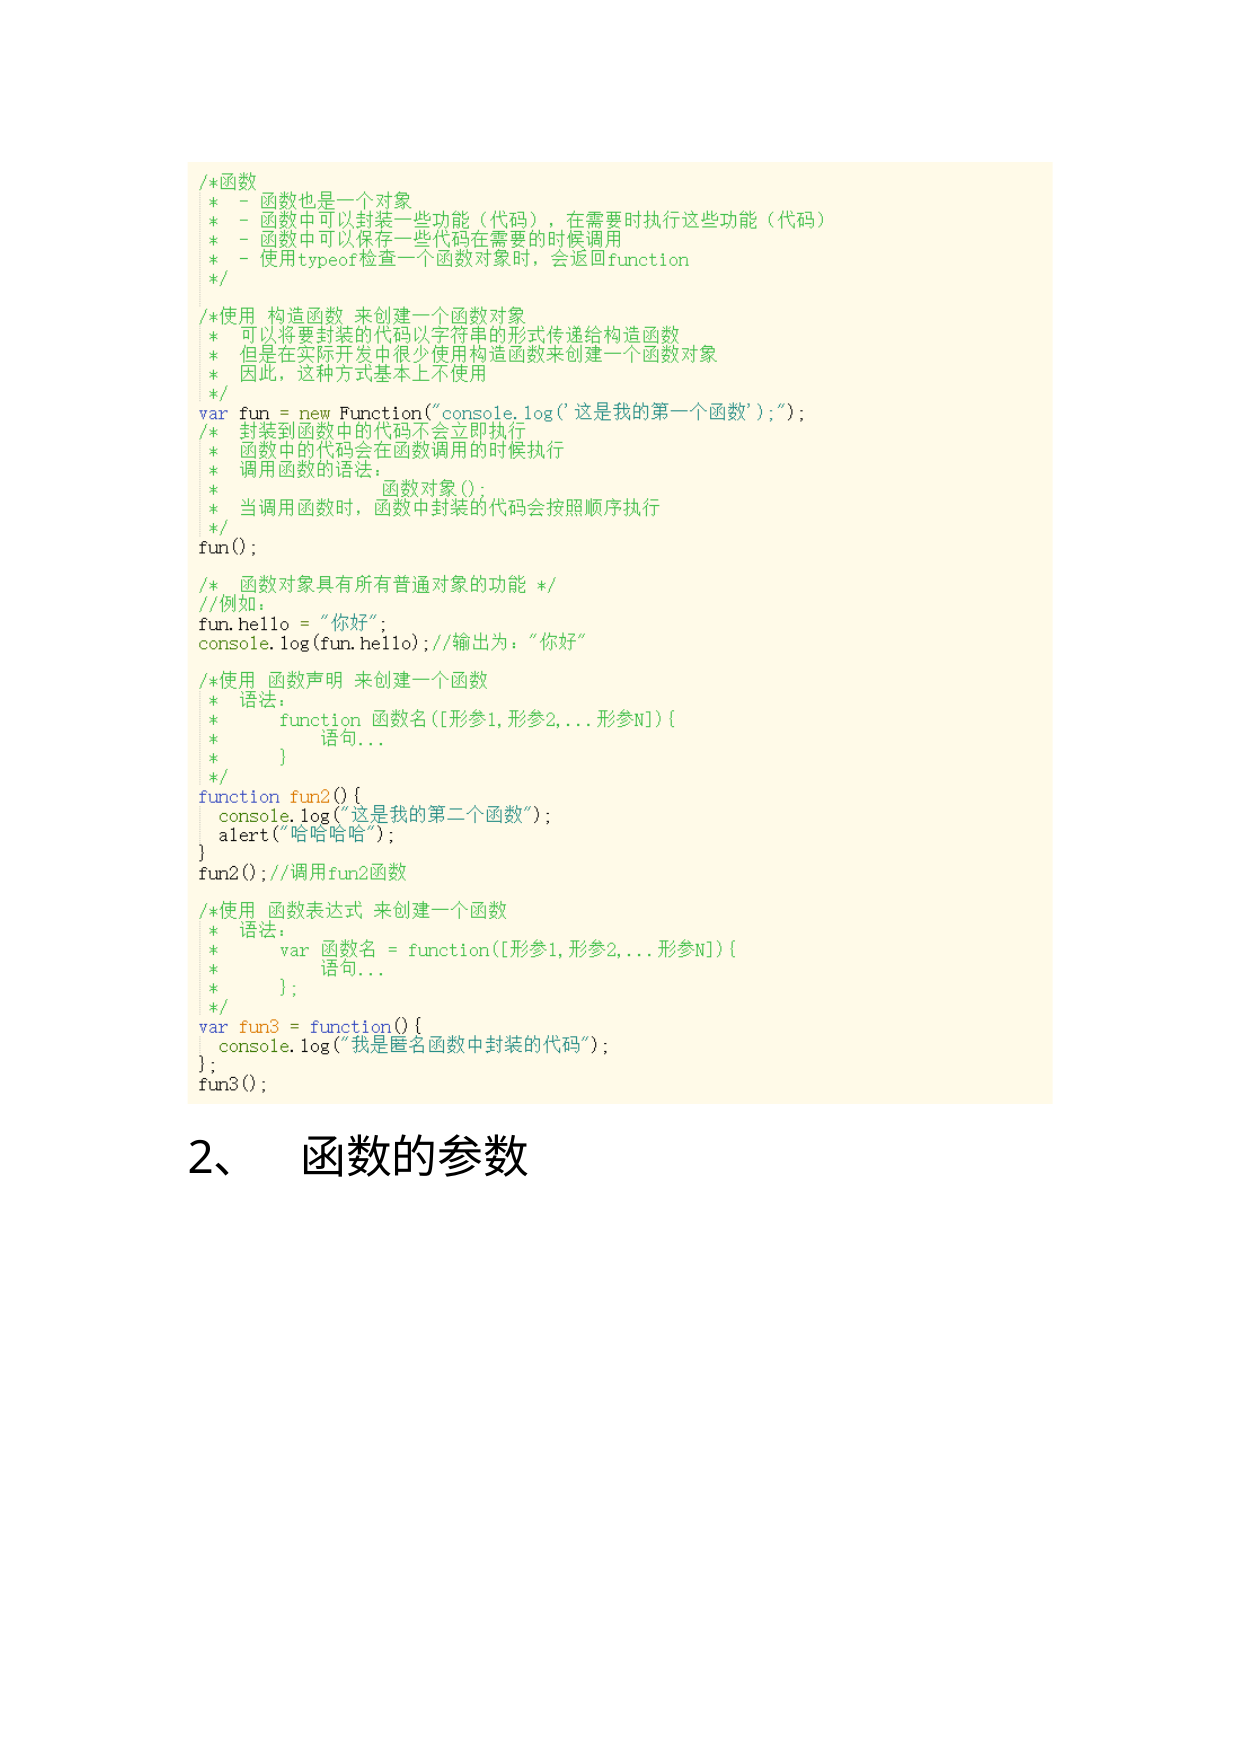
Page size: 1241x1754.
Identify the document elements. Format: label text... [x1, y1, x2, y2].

picture [187, 162, 1053, 1104]
list 函数的参数 [187, 1104, 1053, 1202]
